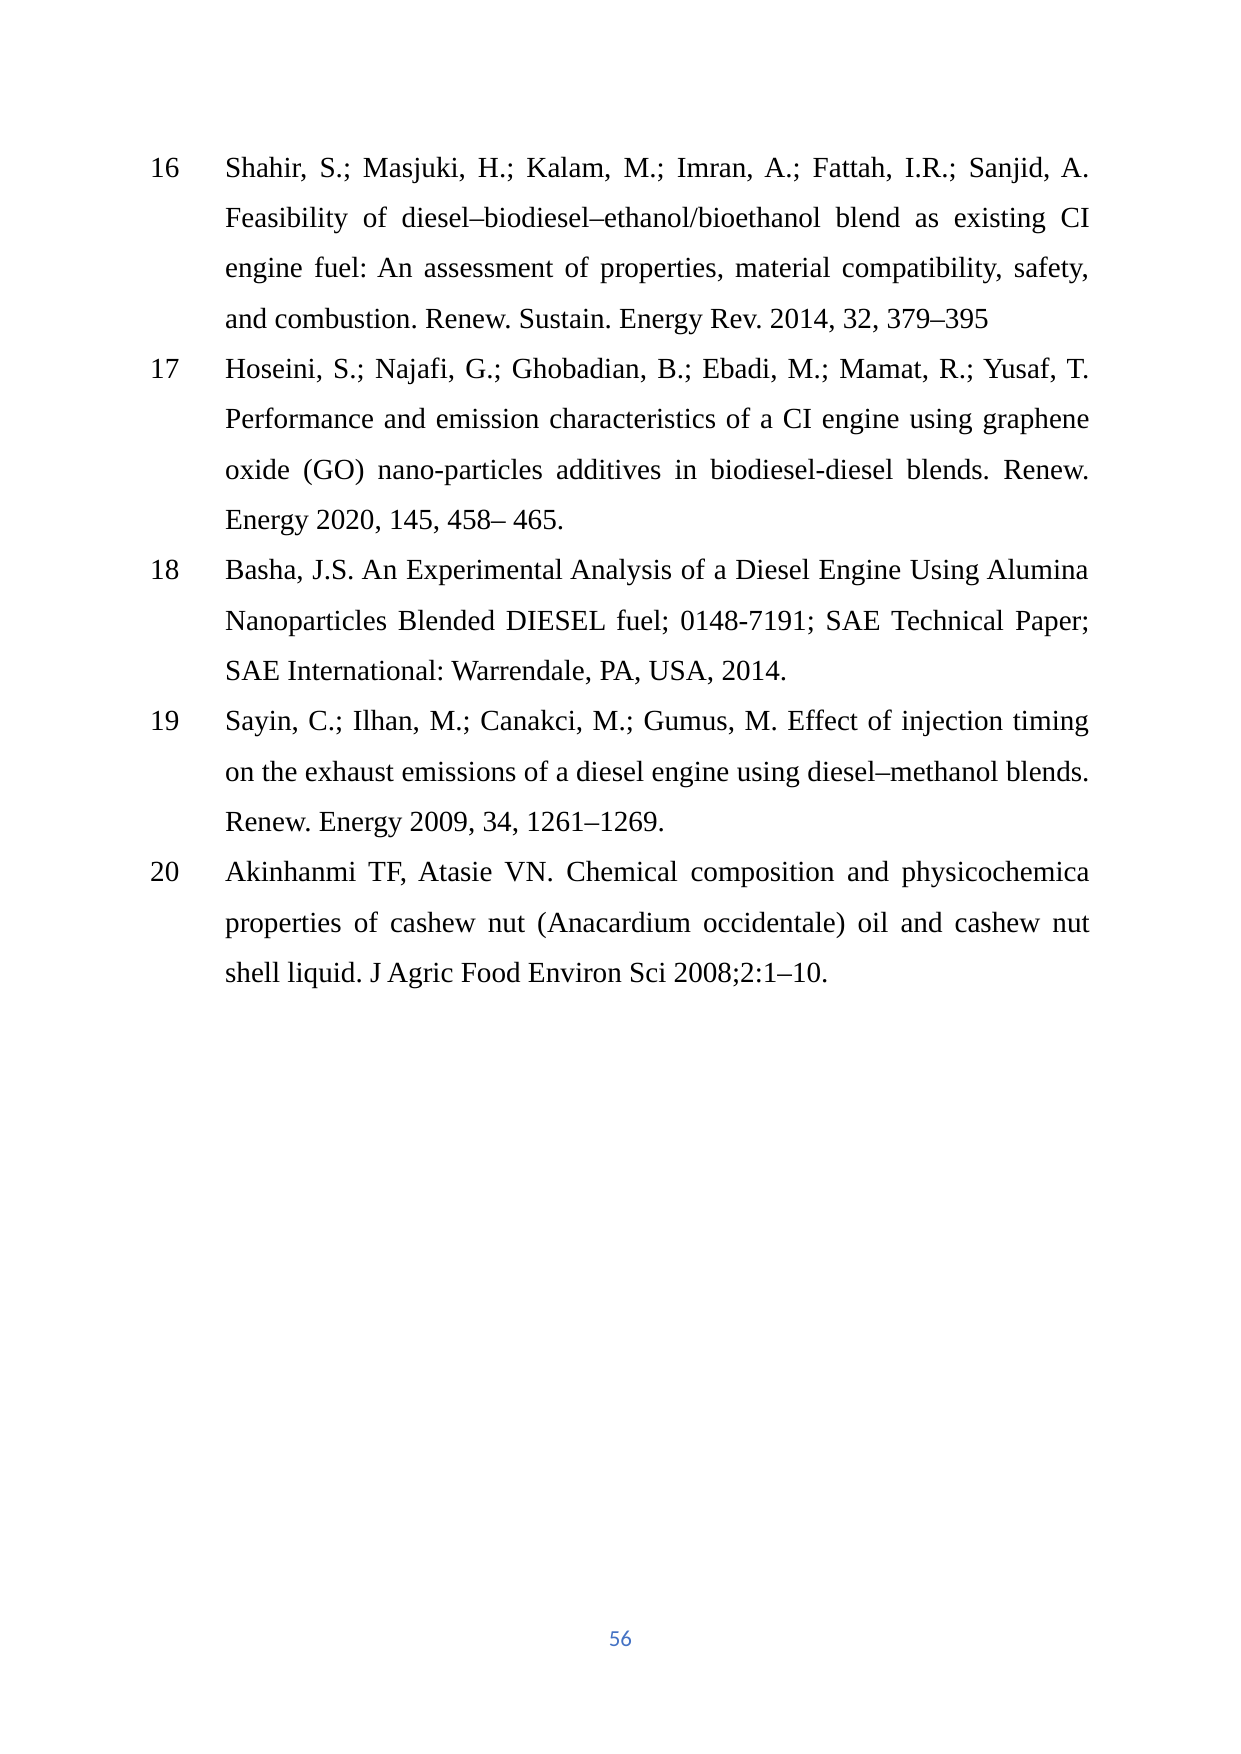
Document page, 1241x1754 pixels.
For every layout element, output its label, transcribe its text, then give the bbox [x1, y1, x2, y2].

list Hoseini, S.; Najafi, G.; Ghobadian, B.; Ebadi, M.; Mamat, R.; Yusaf, T. Performance and emission characteristics of a CI engine using graphene oxide (GO) nano-particles additives in biodiesel-diesel blends. Renew. Energy 2020, 145, 458– 465. [150, 351, 1090, 536]
list Basha, J.S. An Experimental Analysis of a Diesel Engine Using Alumina Nanoparticles Blended DIESEL fuel; 0148-7191; SAE Technical Paper; SAE International: Warrendale, PA, USA, 2014. [150, 552, 1090, 687]
list Shahir, S.; Masjuki, H.; Kalam, M.; Imran, A.; Fattah, I.R.; Sanjid, A. Feasibility of diesel–biodiesel–ethanol/bioethanol blend as existing CI engine fuel: An assessment of properties, material compatibility, safety, and combustion. Renew. Sustain. Energy Rev. 2014, 32, 379–395 [150, 150, 1090, 334]
list Akinhanmi TF, Atasie VN. Chemical composition and physicochemica properties of cashew nut (Anacardium occidentale) oil and cashew nut shell liquid. J Agric Food Environ Sci 2008;2:1–10. [150, 854, 1090, 988]
list Sayin, C.; Ilhan, M.; Canakci, M.; Gumus, M. Effect of injection timing on the exhaust emissions of a diesel engine using diesel–methanol blends. Renew. Energy 2009, 34, 1261–1269. [150, 703, 1090, 838]
